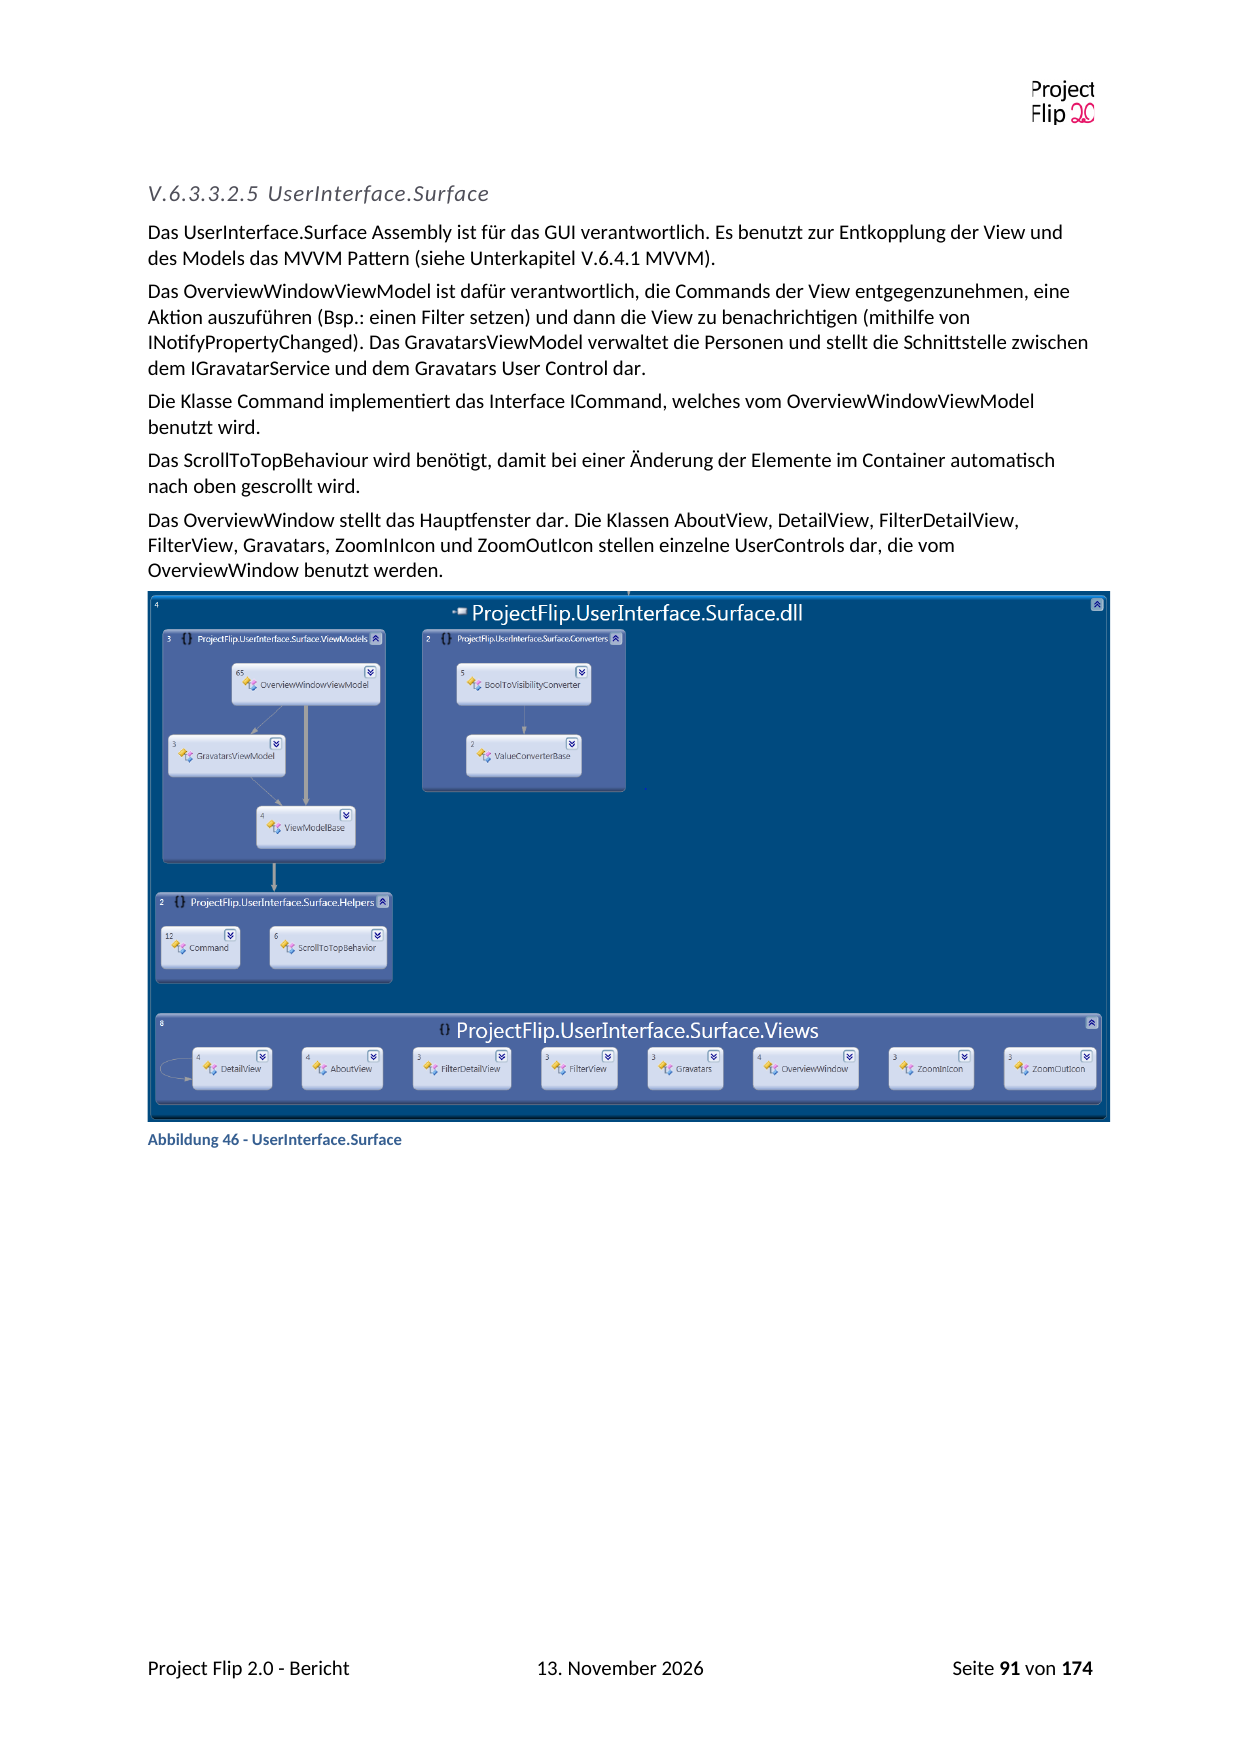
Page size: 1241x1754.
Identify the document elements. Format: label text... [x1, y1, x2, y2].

text Das OverviewWindow stellt das Hauptfenster dar. Die Klassen AboutView, DetailView, FilterDetailView, FilterView, Gravatars, ZoomInIcon und ZoomOutIcon stellen einzelne UserControls dar, die vom OverviewWindow benutzt werden. [148, 507, 1093, 583]
subtitle UserInterface.Surface [148, 179, 1093, 207]
text Abbildung 46 - UserInterface.Surface [148, 1129, 1093, 1150]
text Das ScrollToTopBehaviour wird benötigt, damit bei einer Änderung der Elemente im Container automatisch nach oben gescrollt wird. [148, 448, 1093, 498]
picture [1081, 79, 1097, 124]
text Das UserInterface.Surface Assembly ist für das GUI verantwortlich. Es benutzt zur Entkopplung der View und des Models das MVVM Pattern (siehe Unterkapitel V.6.4.1 MVVM). [148, 219, 1093, 270]
picture [147, 591, 1111, 1122]
text Das OverviewWindowViewModel ist dafür verantwortlich, die Commands der View entgegenzunehmen, eine Aktion auszuführen (Bsp.: einen Filter setzen) und dann die View zu benachrichtigen (mithilfe von INotifyPropertyChanged). Das GravatarsViewModel verwaltet die Personen und stellt die Schnittstelle zwischen dem IGravatarService und dem Gravatars User Control dar. [148, 278, 1093, 380]
text Die Klasse Command implementiert das Interface ICommand, welches vom OverviewWindowViewModel benutzt wird. [148, 388, 1093, 439]
